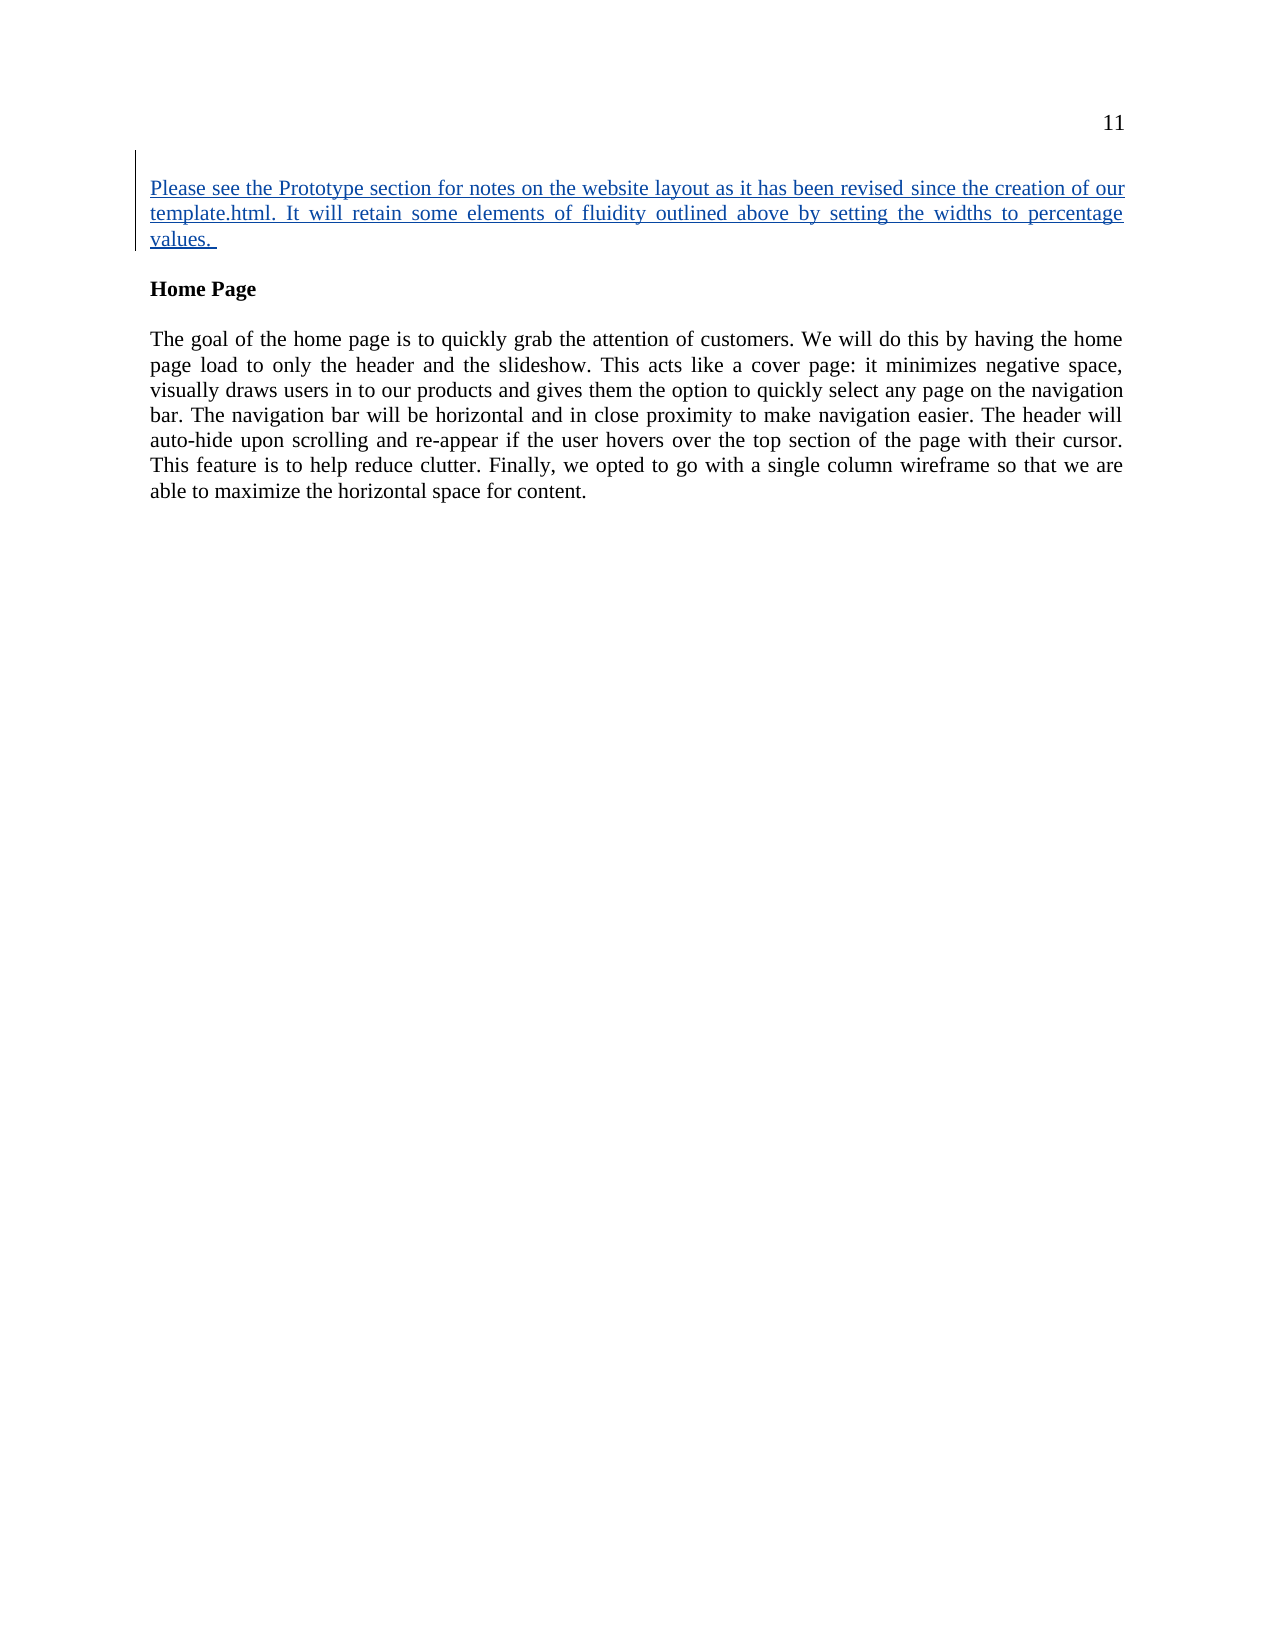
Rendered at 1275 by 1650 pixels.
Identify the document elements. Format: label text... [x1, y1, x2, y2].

text The goal of the home page is to quickly grab the attention of customers. We will do this by having the home page load to only the header and the slideshow. This acts like a cover page: it minimizes negative space, visually draws users in to our products and gives them the option to quickly select any page on the navigation bar. The navigation bar will be horizontal and in close proximity to make navigation easier. The header will auto-hide upon scrolling and re-appear if the user hovers over the top section of the page with their cursor. This feature is to help reduce clutter. Finally, we opted to go with a single column wireframe so that we are able to maximize the horizontal space for content. [150, 326, 1125, 503]
text Home Page [150, 276, 1125, 301]
